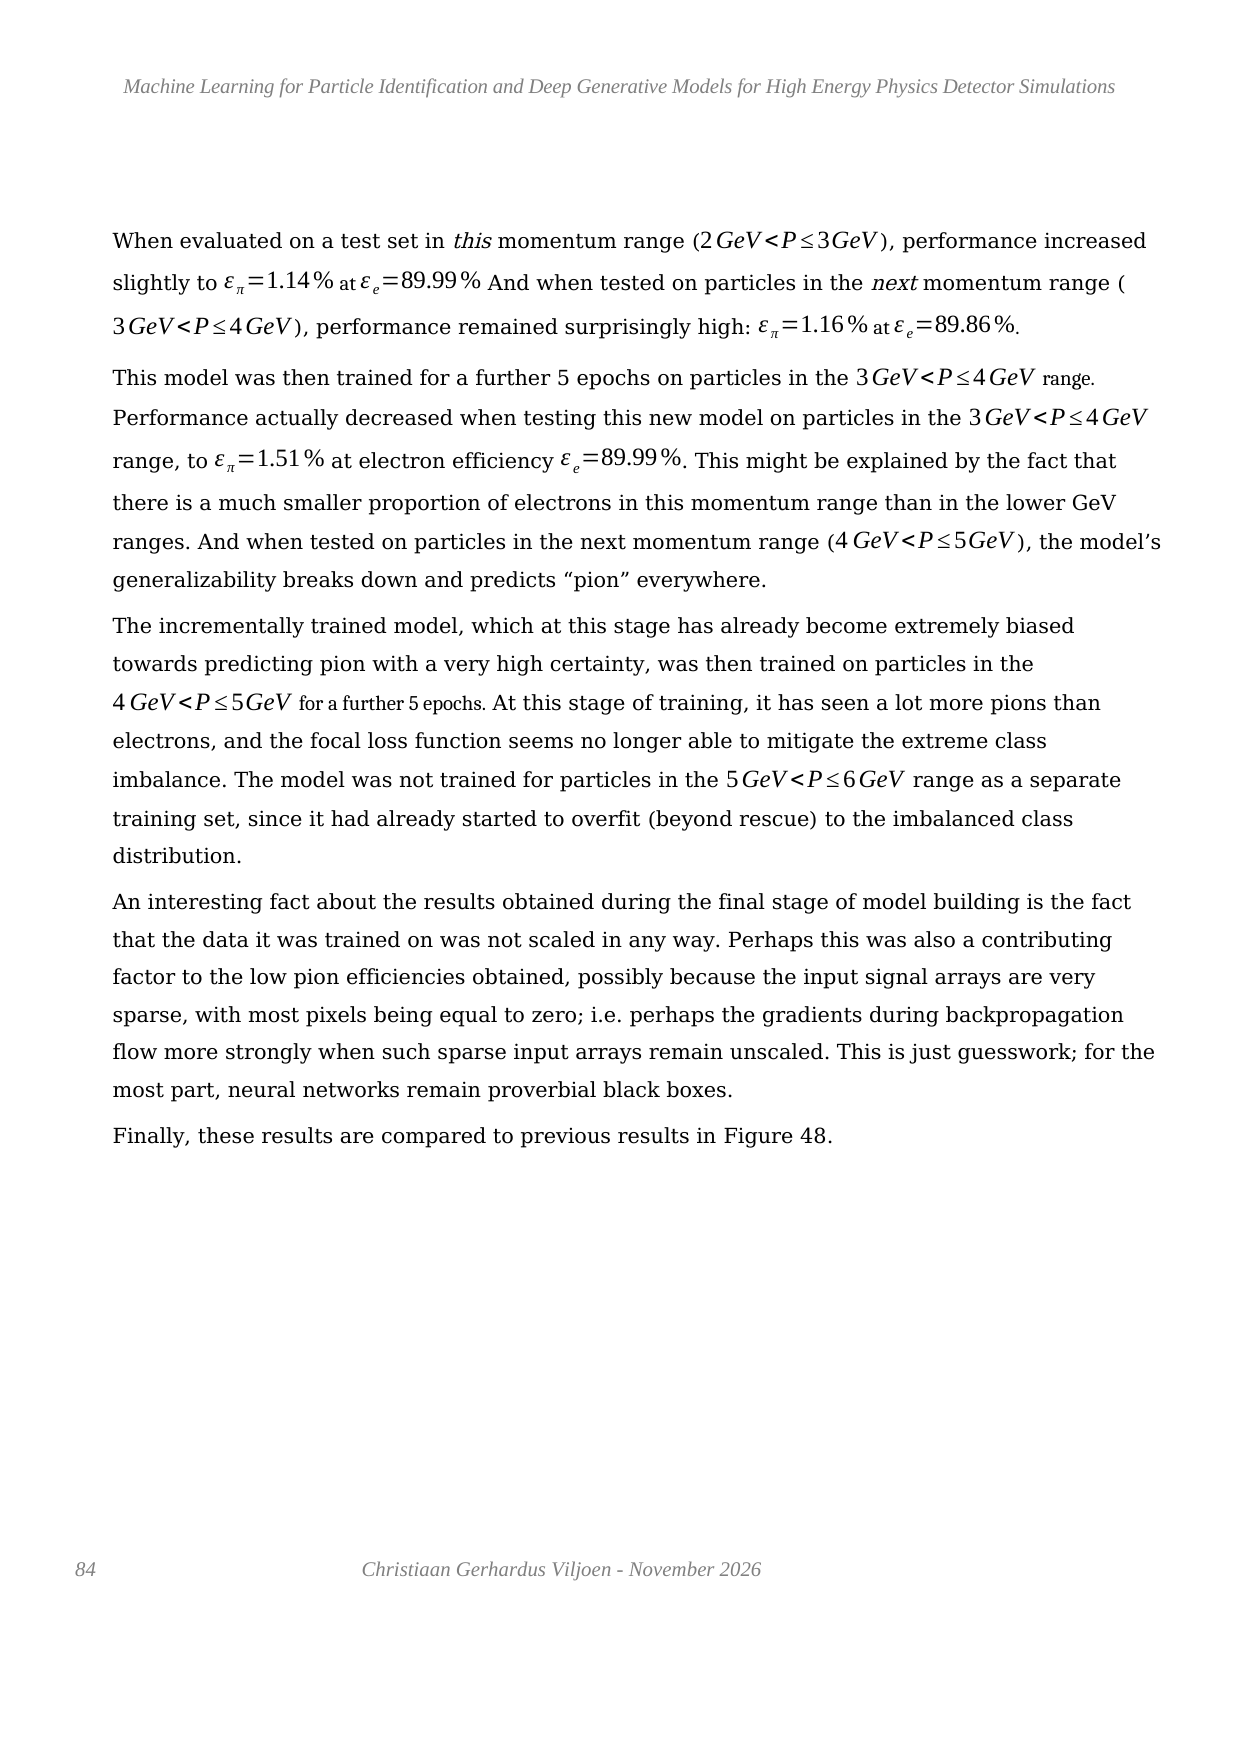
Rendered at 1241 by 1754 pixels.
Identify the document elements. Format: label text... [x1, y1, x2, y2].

text The incrementally trained model, which at this stage has already become extremely biased towards predicting pion with a very high certainty, was then trained on particles in the for a further 5 epochs. At this stage of training, it has seen a lot more pions than electrons, and the focal loss function seems no longer able to mitigate the extreme class imbalance. The model was not trained for particles in the range as a separate training set, since it had already started to overfit (beyond rescue) to the imbalanced class distribution. [112, 613, 1165, 868]
text Finally, these results are compared to previous results in Figure 48. [112, 1122, 1165, 1147]
text When evaluated on a test set in this momentum range (), performance increased slightly to at And when tested on particles in the next momentum range (), performance remained surprisingly high: at . [112, 227, 1165, 342]
text This model was then trained for a further 5 epochs on particles in the range. Performance actually decreased when testing this new model on particles in the range, to at electron efficiency . This might be explained by the fact that there is a much smaller proportion of electrons in this momentum range than in the lower GeV ranges. And when tested on particles in the next momentum range (), the model’s generalizability breaks down and predicts “pion” everywhere. [112, 363, 1165, 592]
text An interesting fact about the results obtained during the final stage of model building is the fact that the data it was trained on was not scaled in any way. Perhaps this was also a contributing factor to the low pion efficiencies obtained, possibly because the input signal arrays are very sparse, with most pixels being equal to zero; i.e. perhaps the gradients during backpropagation flow more strongly when such sparse input arrays remain unscaled. This is just guesswork; for the most part, neural networks remain proverbial black boxes. [112, 889, 1165, 1102]
